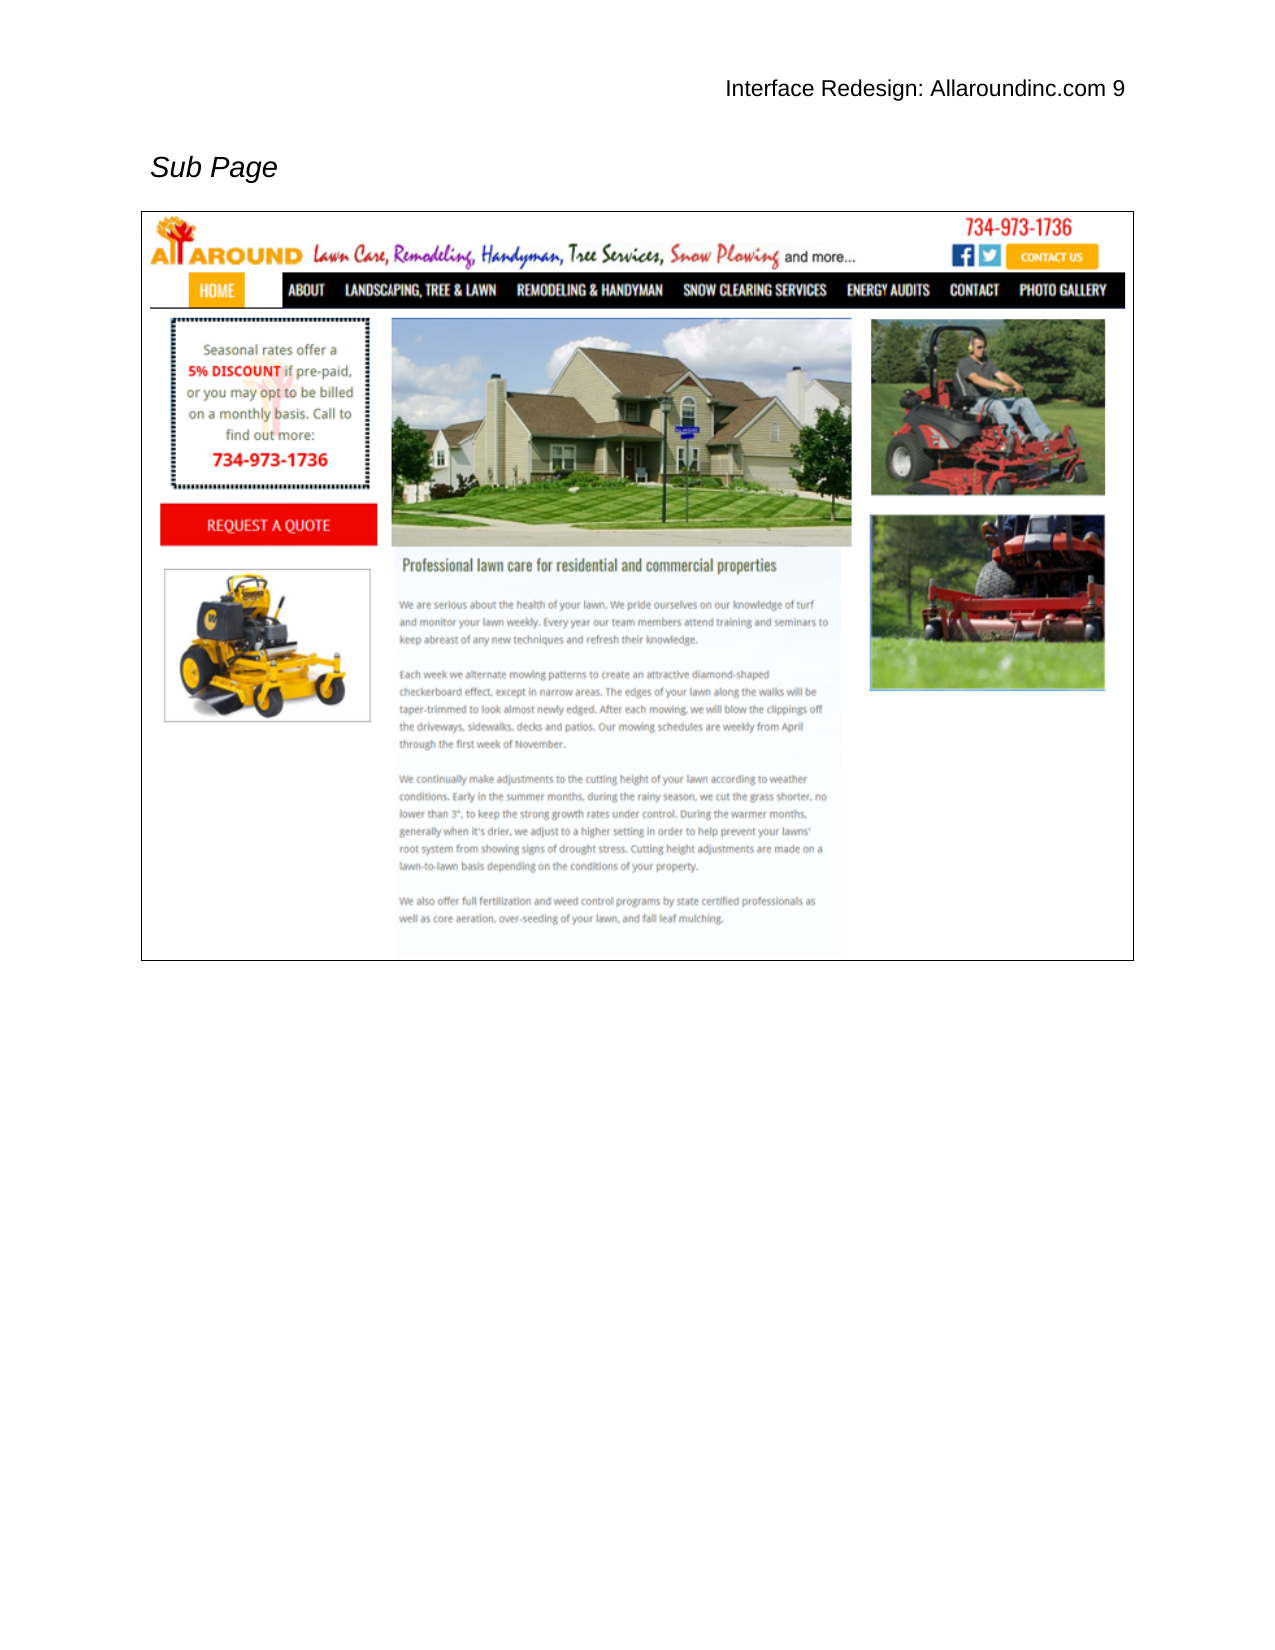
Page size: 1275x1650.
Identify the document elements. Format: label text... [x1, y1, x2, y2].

subtitle Sub Page [150, 150, 1125, 183]
picture [150, 214, 1125, 959]
